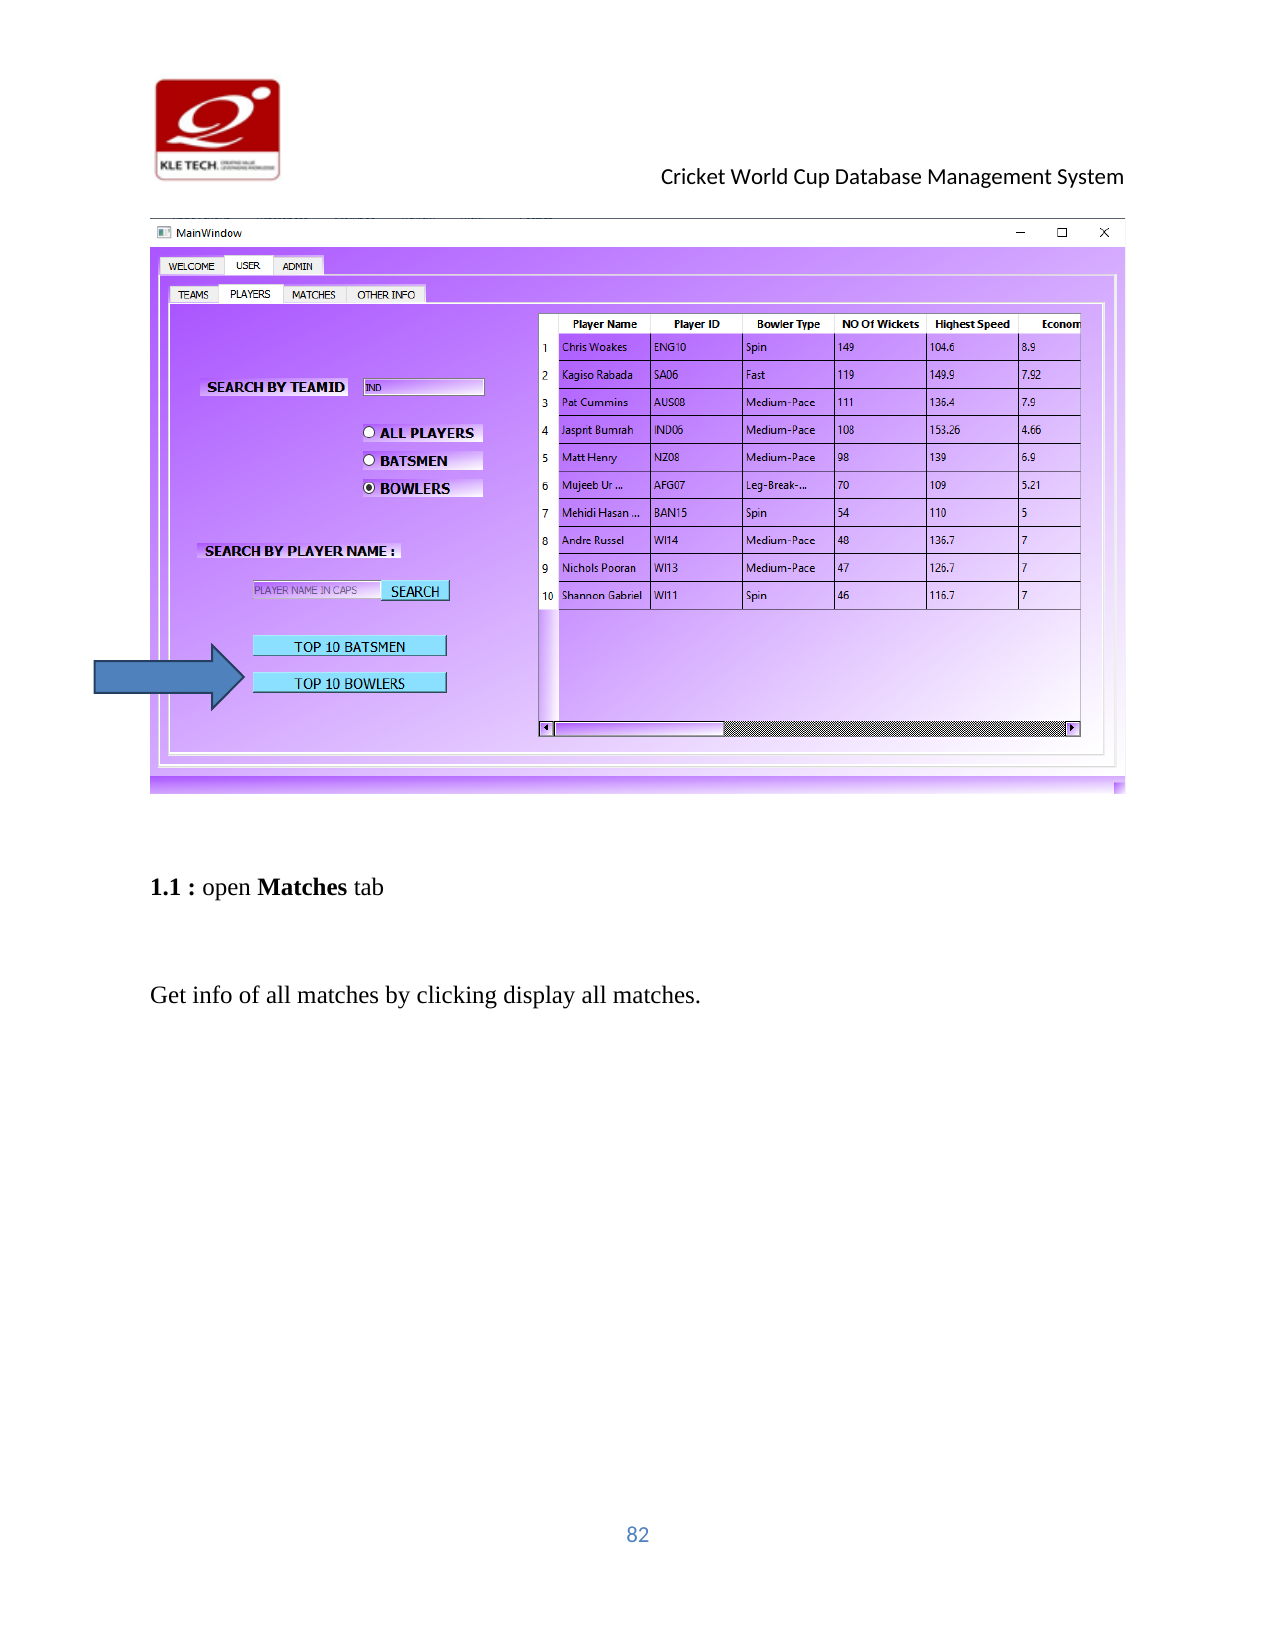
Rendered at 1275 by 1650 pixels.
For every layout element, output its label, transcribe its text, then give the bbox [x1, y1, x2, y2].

text 1.1 : open Matches tab [150, 872, 1125, 901]
picture [150, 73, 285, 185]
text Get info of all matches by clicking display all matches. [150, 980, 1125, 1009]
picture [150, 218, 1125, 794]
